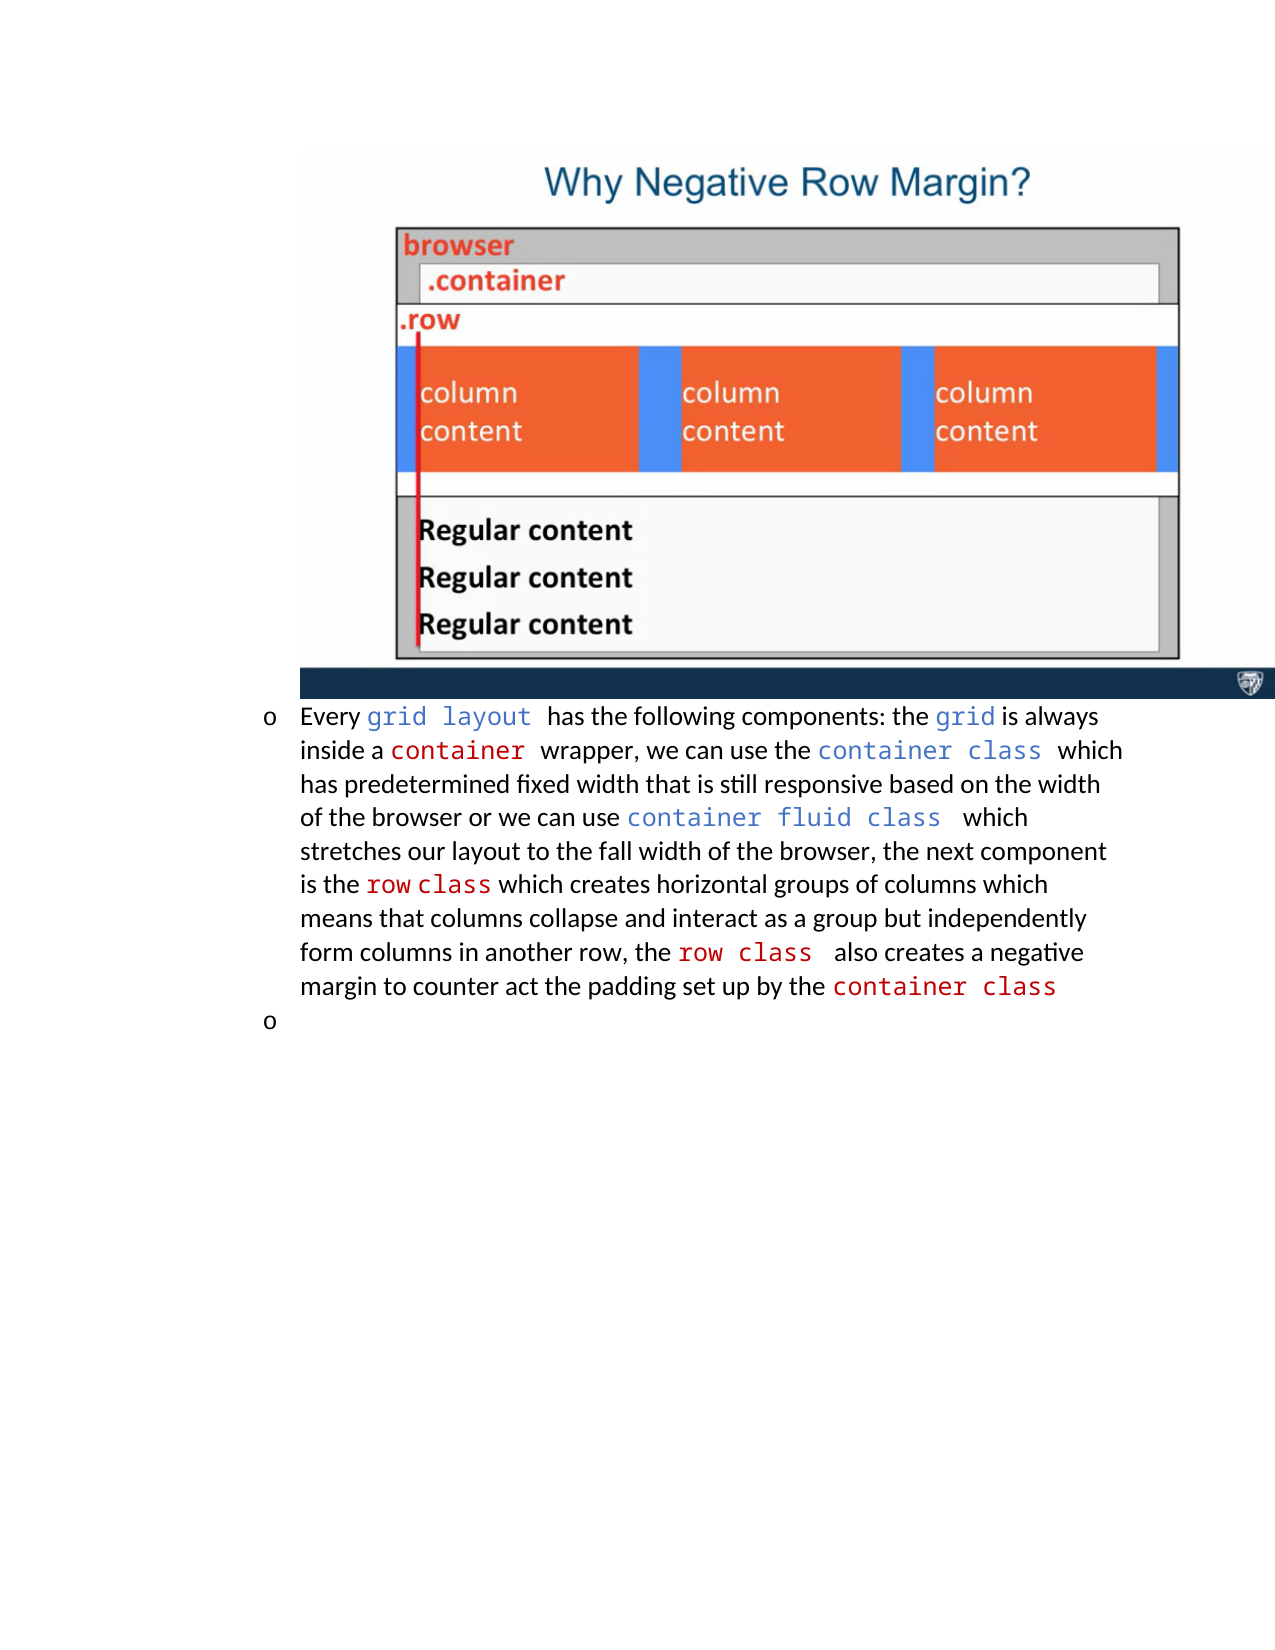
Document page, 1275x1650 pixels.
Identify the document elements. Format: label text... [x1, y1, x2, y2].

picture [300, 150, 1275, 699]
list Every grid layout has the following components: the grid is always inside a container wrapper, we can use the container class which has predetermined fixed width that is still responsive based on the width of the browser or we can use container fluid class which stretches our layout to the fall width of the browser, the next component is the row class which creates horizontal groups of columns which means that columns collapse and interact as a group but independently form columns in another row, the row class also creates a negative margin to counter act the padding set up by the container class [262, 699, 1125, 1002]
